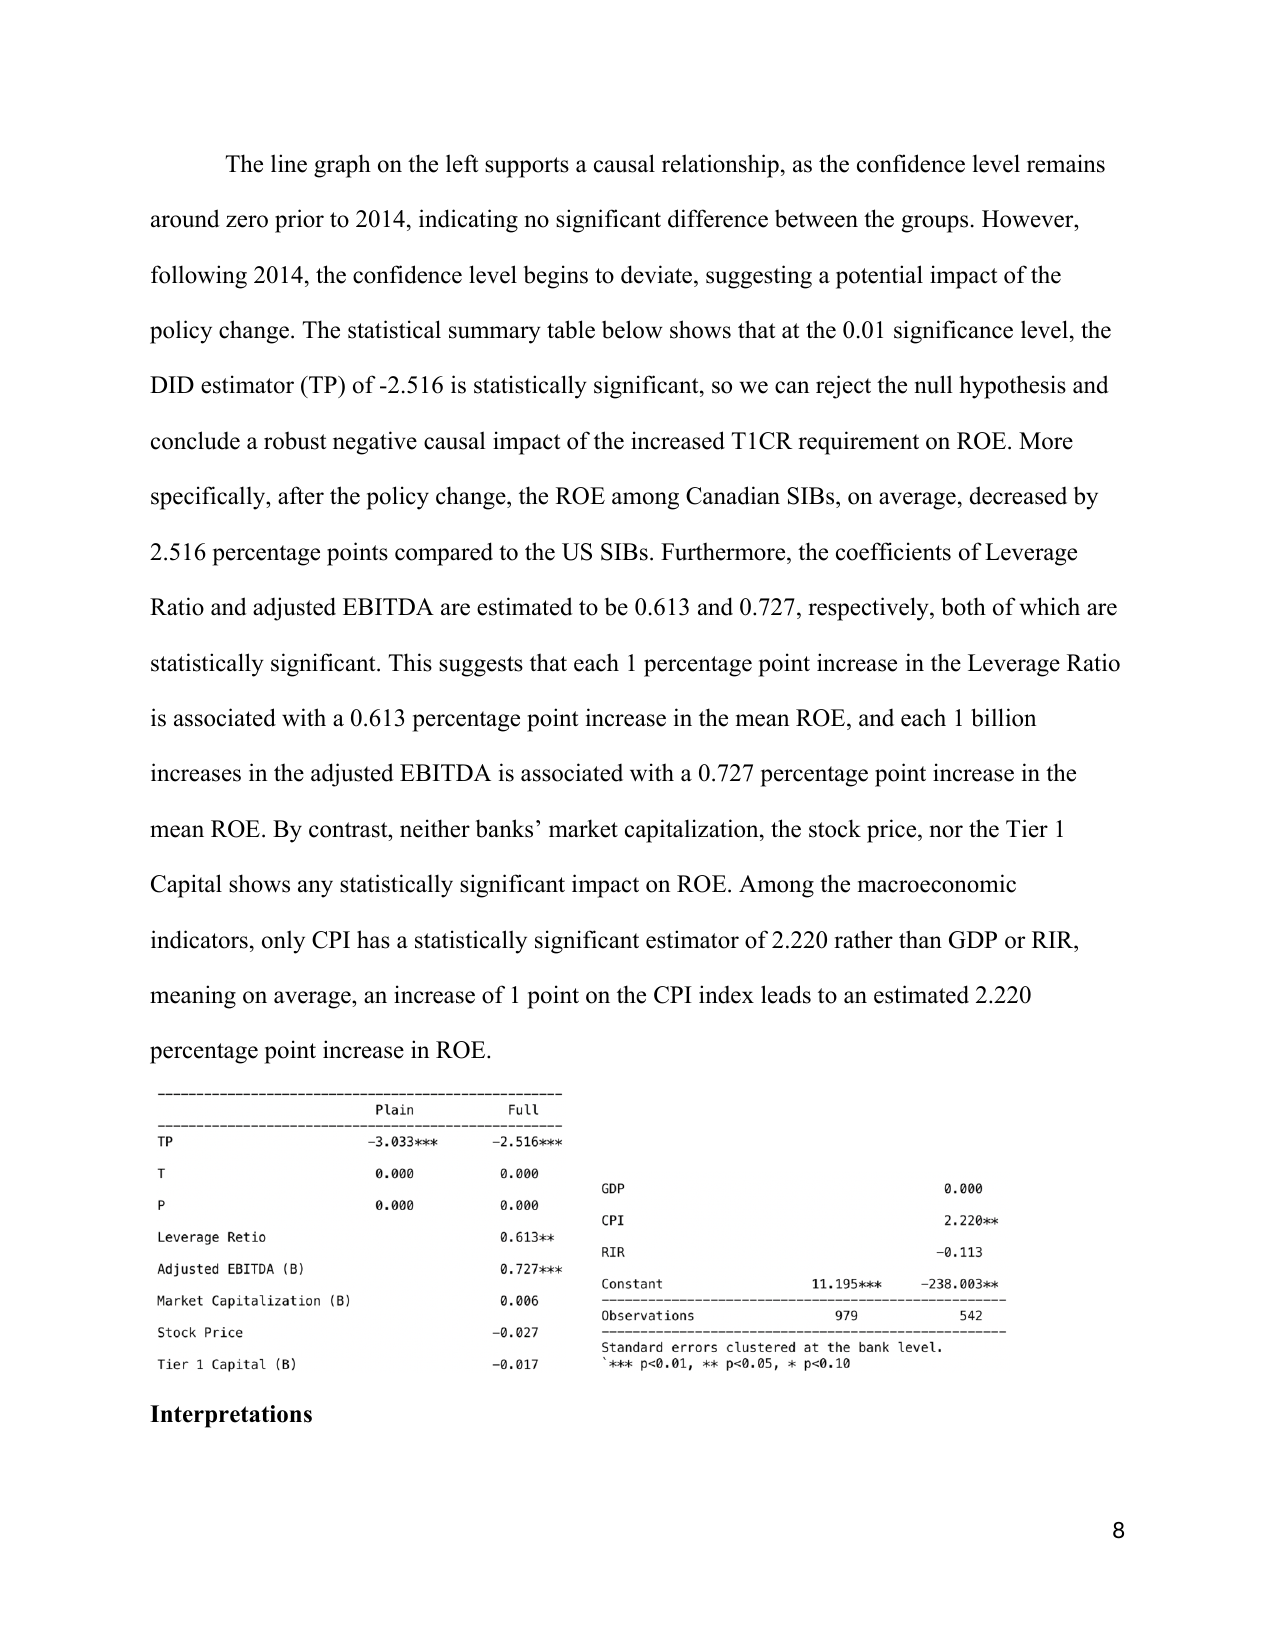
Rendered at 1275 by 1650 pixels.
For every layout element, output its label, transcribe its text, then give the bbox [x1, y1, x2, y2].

text The line graph on the left supports a causal relationship, as the confidence level remains around zero prior to 2014, indicating no significant difference between the groups. However, following 2014, the confidence level begins to deviate, suggesting a potential impact of the policy change. The statistical summary table below shows that at the 0.01 significance level, the DID estimator (TP) of -2.516 is statistically significant, so we can reject the null hypothesis and conclude a robust negative causal impact of the increased T1CR requirement on ROE. More specifically, after the policy change, the ROE among Canadian SIBs, on average, decreased by 2.516 percentage points compared to the US SIBs. Furthermore, the coefficients of Leverage Ratio and adjusted EBITDA are estimated to be 0.613 and 0.727, respectively, both of which are statistically significant. This suggests that each 1 percentage point increase in the Leverage Ratio is associated with a 0.613 percentage point increase in the mean ROE, and each 1 billion increases in the adjusted EBITDA is associated with a 0.727 percentage point increase in the mean ROE. By contrast, neither banks’ market capitalization, the stock price, nor the Tier 1 Capital shows any statistically significant impact on ROE. Among the macroeconomic indicators, only CPI has a statistically significant estimator of 2.220 rather than GDP or RIR, meaning on average, an increase of 1 point on the CPI index leads to an estimated 2.220 percentage point increase in ROE. [150, 150, 1125, 1064]
picture [600, 1171, 1010, 1373]
picture [156, 1092, 566, 1373]
text Interpretations [150, 1401, 1125, 1428]
